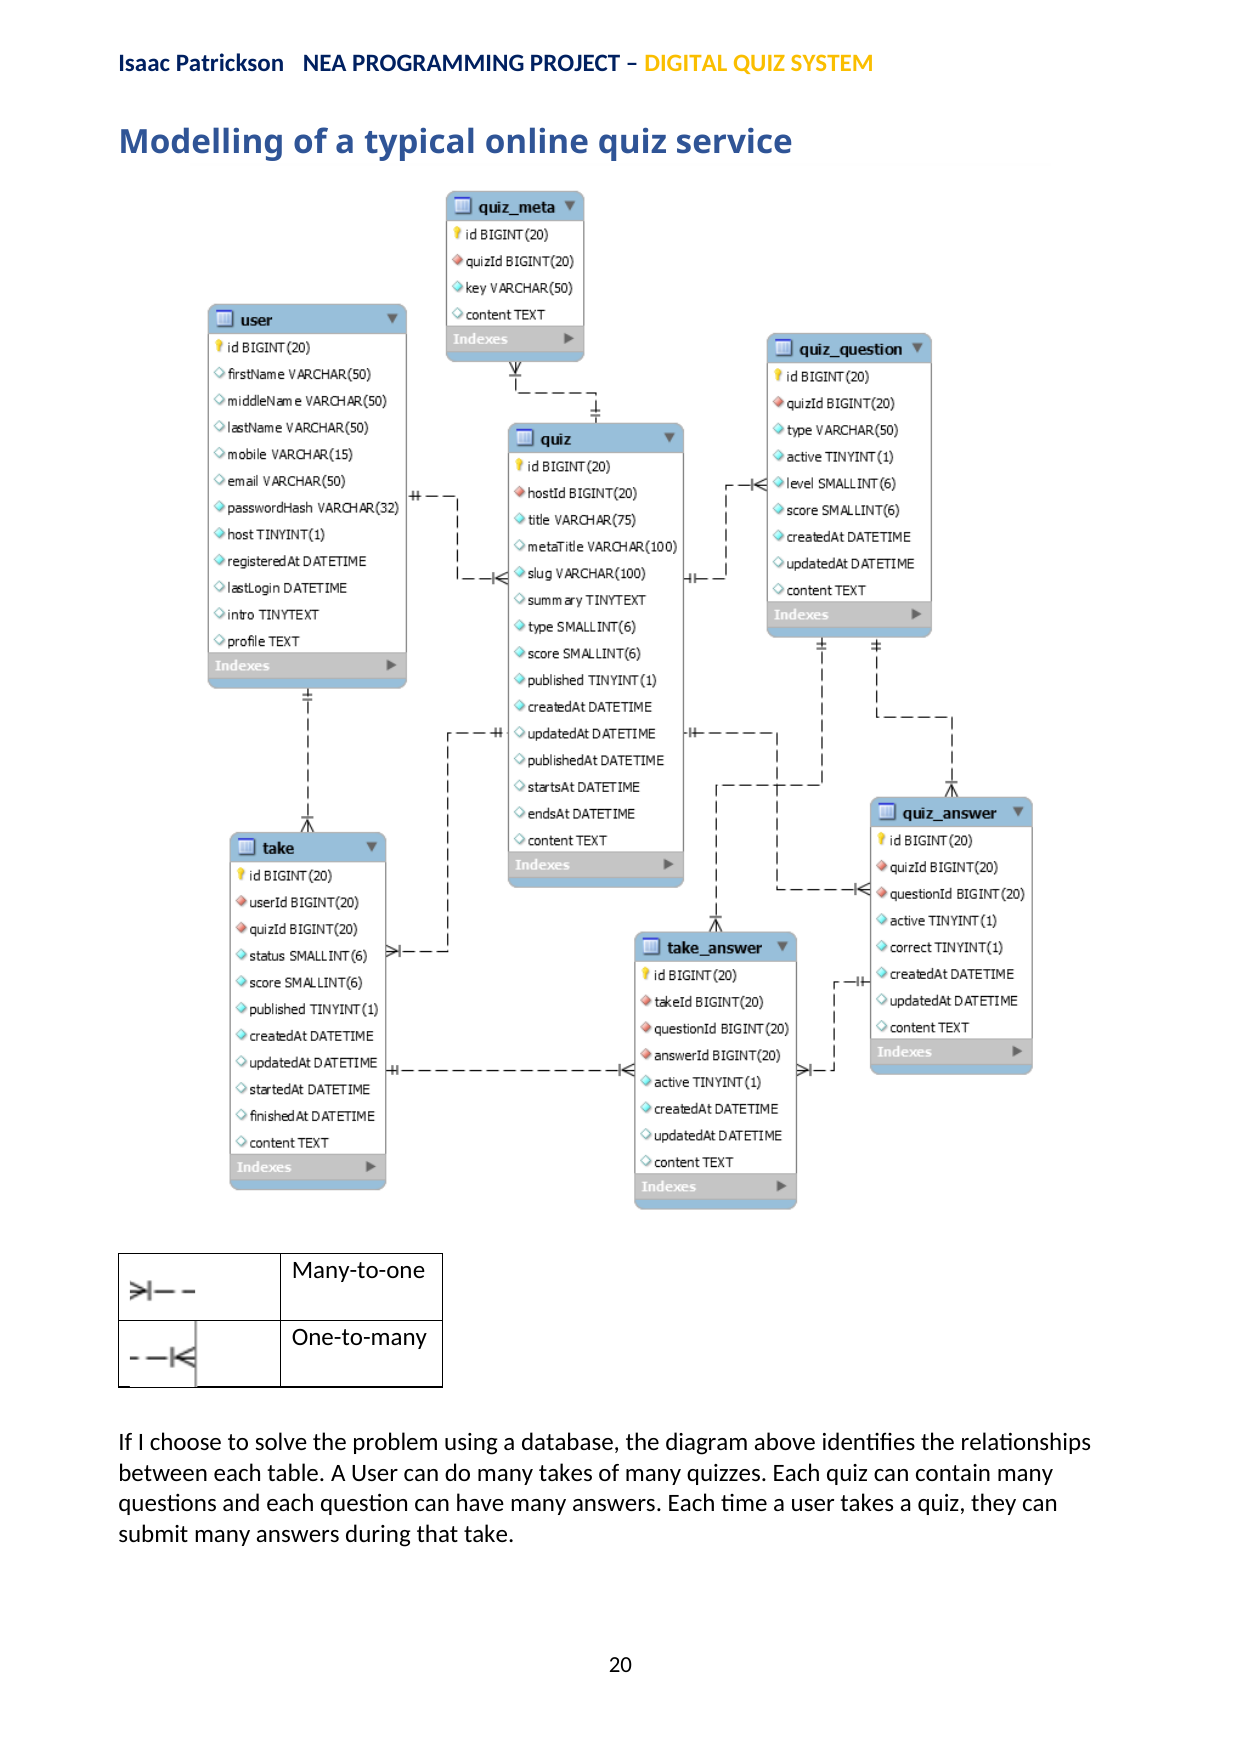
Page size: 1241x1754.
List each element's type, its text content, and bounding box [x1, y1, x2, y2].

table_header [119, 1254, 129, 1320]
picture [129, 1321, 198, 1387]
subtitle Modelling of a typical online quiz service [118, 118, 1122, 163]
picture [129, 1254, 196, 1320]
table_cell [198, 1321, 280, 1386]
table_header [196, 1254, 280, 1320]
text If I choose to solve the problem using a database, the diagram above identifies the relationships between each table. A User can do many takes of many quizzes. Each quiz can contain many questions and each question can have many answers. Each time a user takes a quiz, they can submit many answers during that take. [118, 1426, 1122, 1548]
table_header Many-to-one [281, 1254, 442, 1320]
table_cell One-to-many [281, 1321, 442, 1386]
picture [189, 163, 1051, 1217]
table_cell [119, 1321, 129, 1386]
